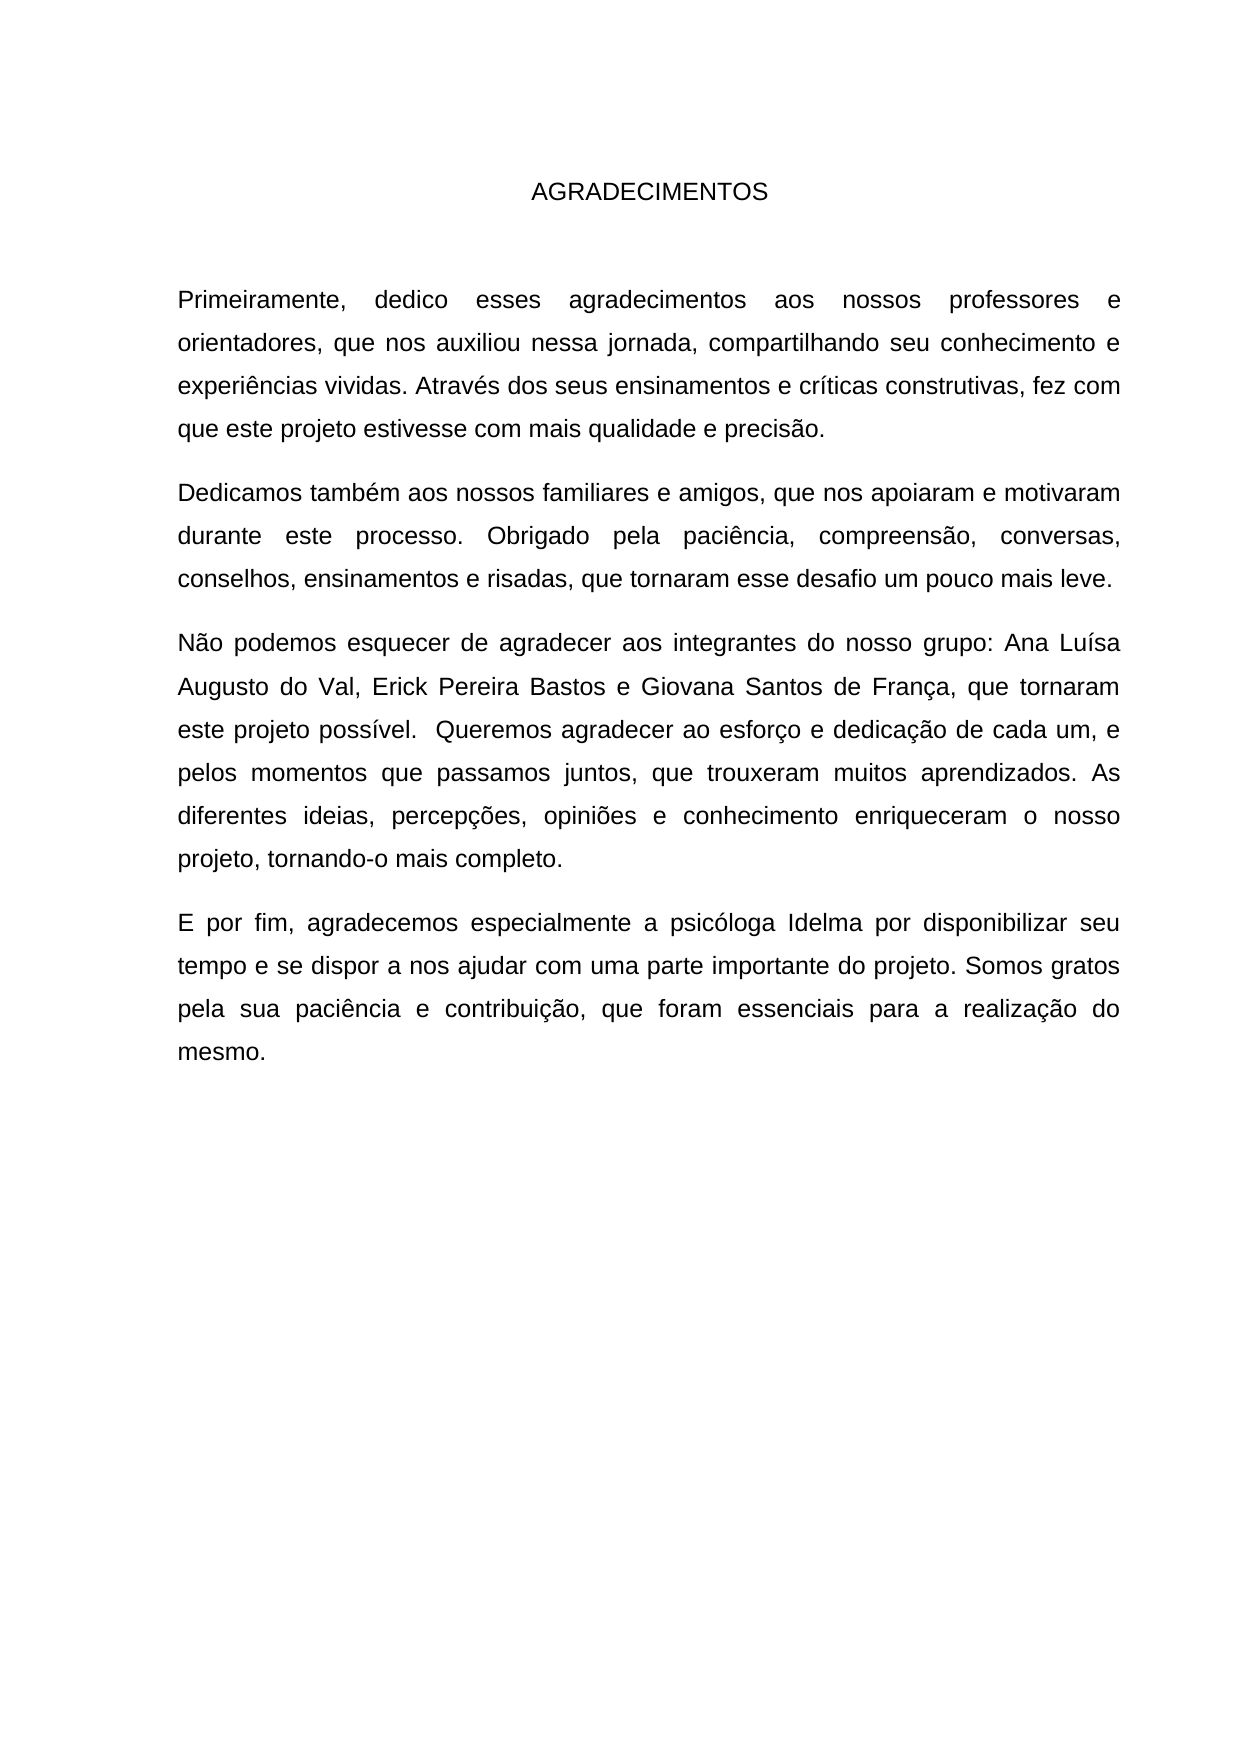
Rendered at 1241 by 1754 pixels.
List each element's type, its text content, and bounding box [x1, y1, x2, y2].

text E por fim, agradecemos especialmente a psicóloga Idelma por disponibilizar seu tempo e se dispor a nos ajudar com uma parte importante do projeto. Somos gratos pela sua paciência e contribuição, que foram essenciais para a realização do mesmo. [177, 908, 1122, 1066]
text Dedicamos também aos nossos familiares e amigos, que nos apoiaram e motivaram durante este processo. Obrigado pela paciência, compreensão, conversas, conselhos, ensinamentos e risadas, que tornaram esse desafio um pouco mais leve. [177, 478, 1122, 593]
text AGRADECIMENTOS [177, 177, 1122, 206]
text Não podemos esquecer de agradecer aos integrantes do nosso grupo: Ana Luísa Augusto do Val, Erick Pereira Bastos e Giovana Santos de França, que tornaram este projeto possível. Queremos agradecer ao esforço e dedicação de cada um, e pelos momentos que passamos juntos, que trouxeram muitos aprendizados. As diferentes ideias, percepções, opiniões e conhecimento enriqueceram o nosso projeto, tornando-o mais completo. [177, 628, 1122, 873]
text Primeiramente, dedico esses agradecimentos aos nossos professores e orientadores, que nos auxiliou nessa jornada, compartilhando seu conhecimento e experiências vividas. Através dos seus ensinamentos e críticas construtivas, fez com que este projeto estivesse com mais qualidade e precisão. [177, 285, 1122, 443]
